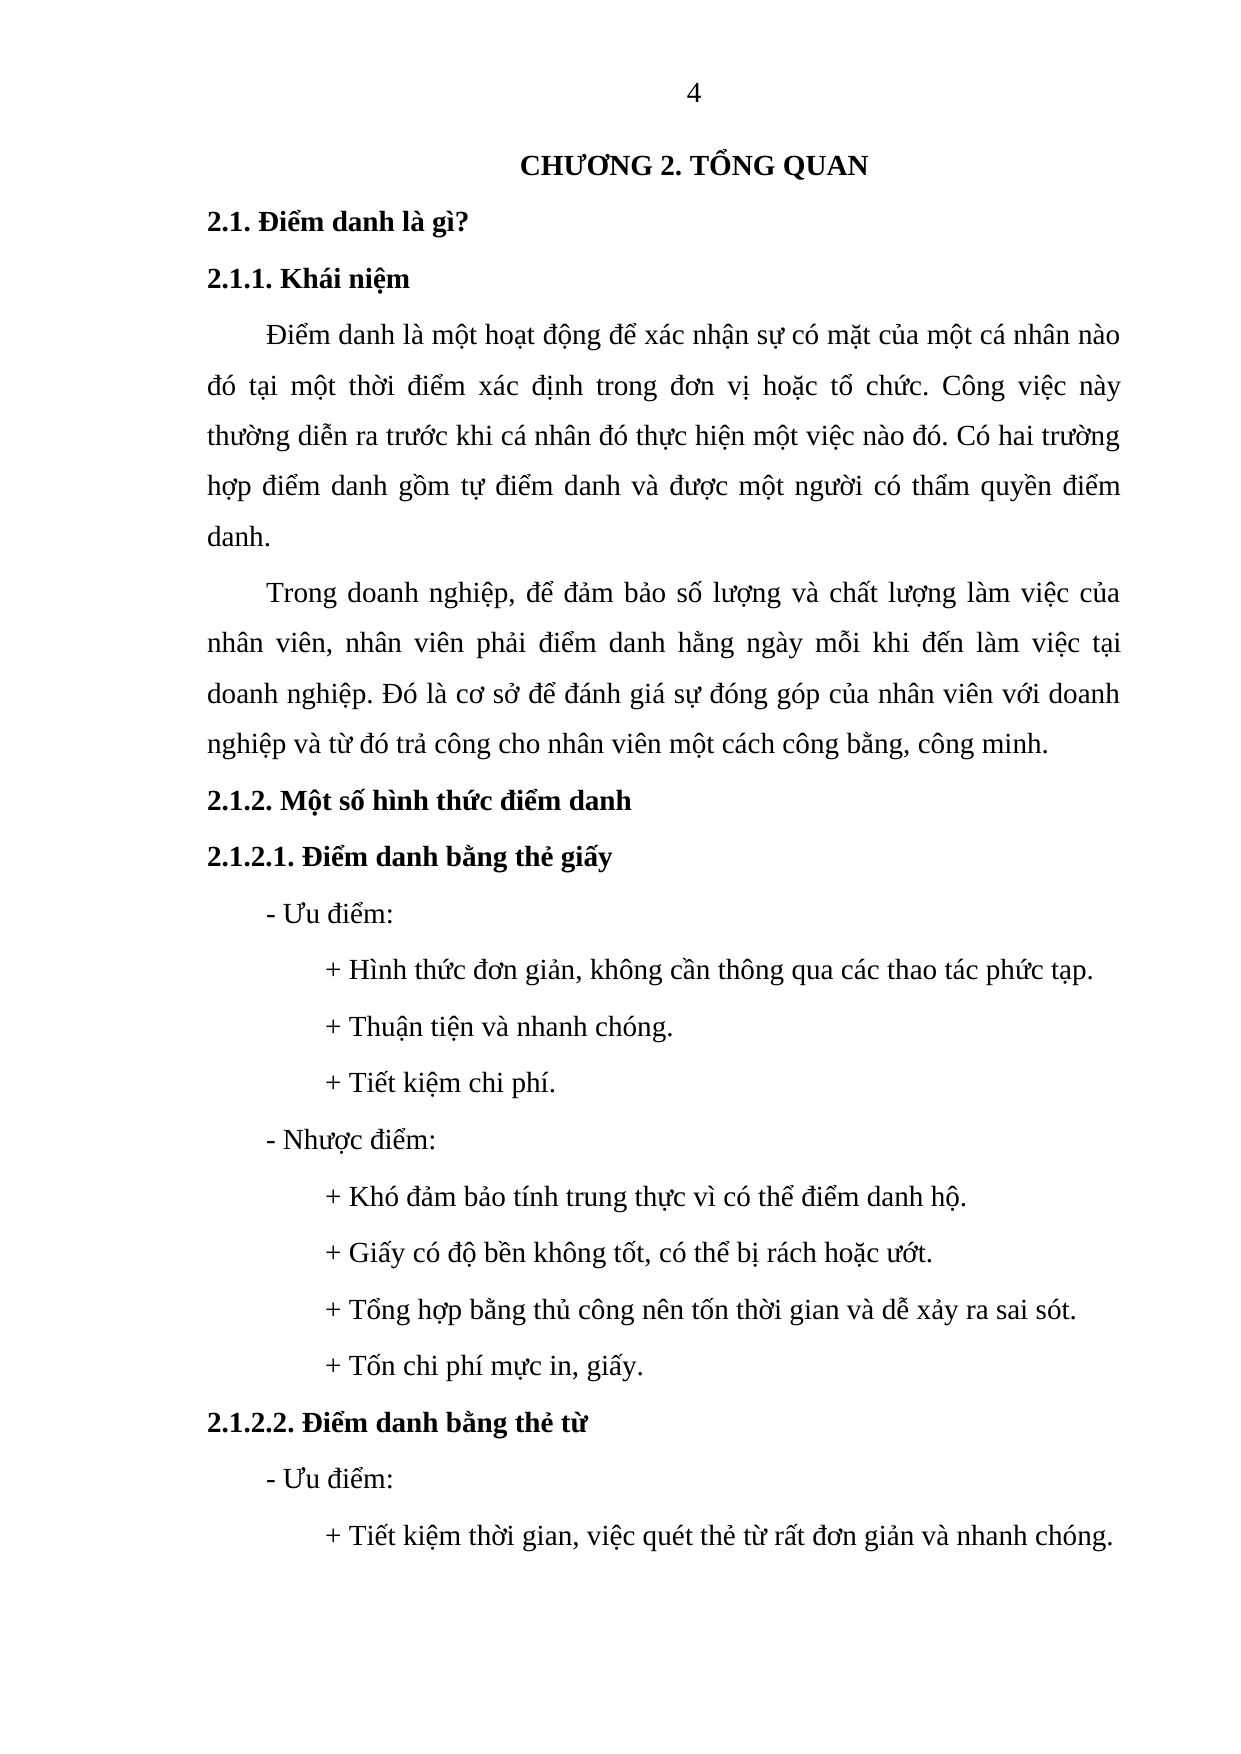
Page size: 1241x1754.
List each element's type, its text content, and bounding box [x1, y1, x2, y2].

text + Khó đảm bảo tính trung thực vì có thể điểm danh hộ. [207, 1179, 1122, 1212]
text - Ưu điểm: [207, 1461, 1122, 1495]
subtitle Điểm danh bằng thẻ từ [207, 1405, 1122, 1438]
subtitle Điểm danh bằng thẻ giấy [207, 839, 1122, 873]
text + Giấy có độ bền không tốt, có thể bị rách hoặc ướt. [207, 1235, 1122, 1269]
text + Hình thức đơn giản, không cần thông qua các thao tác phức tạp. [207, 952, 1122, 986]
text + Tốn chi phí mực in, giấy. [207, 1348, 1122, 1382]
text + Tổng hợp bằng thủ công nên tốn thời gian và dễ xảy ra sai sót. [207, 1292, 1122, 1325]
text Trong doanh nghiệp, để đảm bảo số lượng và chất lượng làm việc của nhân viên, nhân viên phải điểm danh hằng ngày mỗi khi đến làm việc tại doanh nghiệp. Đó là cơ sở để đánh giá sự đóng góp của nhân viên với doanh nghiệp và từ đó trả công cho nhân viên một cách công bằng, công minh. [207, 575, 1122, 760]
text - Ưu điểm: [207, 896, 1122, 929]
text + Tiết kiệm thời gian, việc quét thẻ từ rất đơn giản và nhanh chóng. [207, 1518, 1122, 1552]
subtitle Một số hình thức điểm danh [207, 783, 1122, 816]
subtitle TỔNG QUAN [266, 148, 1122, 181]
text - Nhược điểm: [207, 1122, 1122, 1156]
subtitle Khái niệm [207, 261, 1122, 294]
text Điểm danh là một hoạt động để xác nhận sự có mặt của một cá nhân nào đó tại một thời điểm xác định trong đơn vị hoặc tổ chức. Công việc này thường diễn ra trước khi cá nhân đó thực hiện một việc nào đó. Có hai trường hợp điểm danh gồm tự điểm danh và được một người có thẩm quyền điểm danh. [207, 317, 1122, 552]
subtitle Điểm danh là gì? [207, 204, 1122, 238]
text + Thuận tiện và nhanh chóng. [207, 1009, 1122, 1042]
text + Tiết kiệm chi phí. [207, 1066, 1122, 1099]
